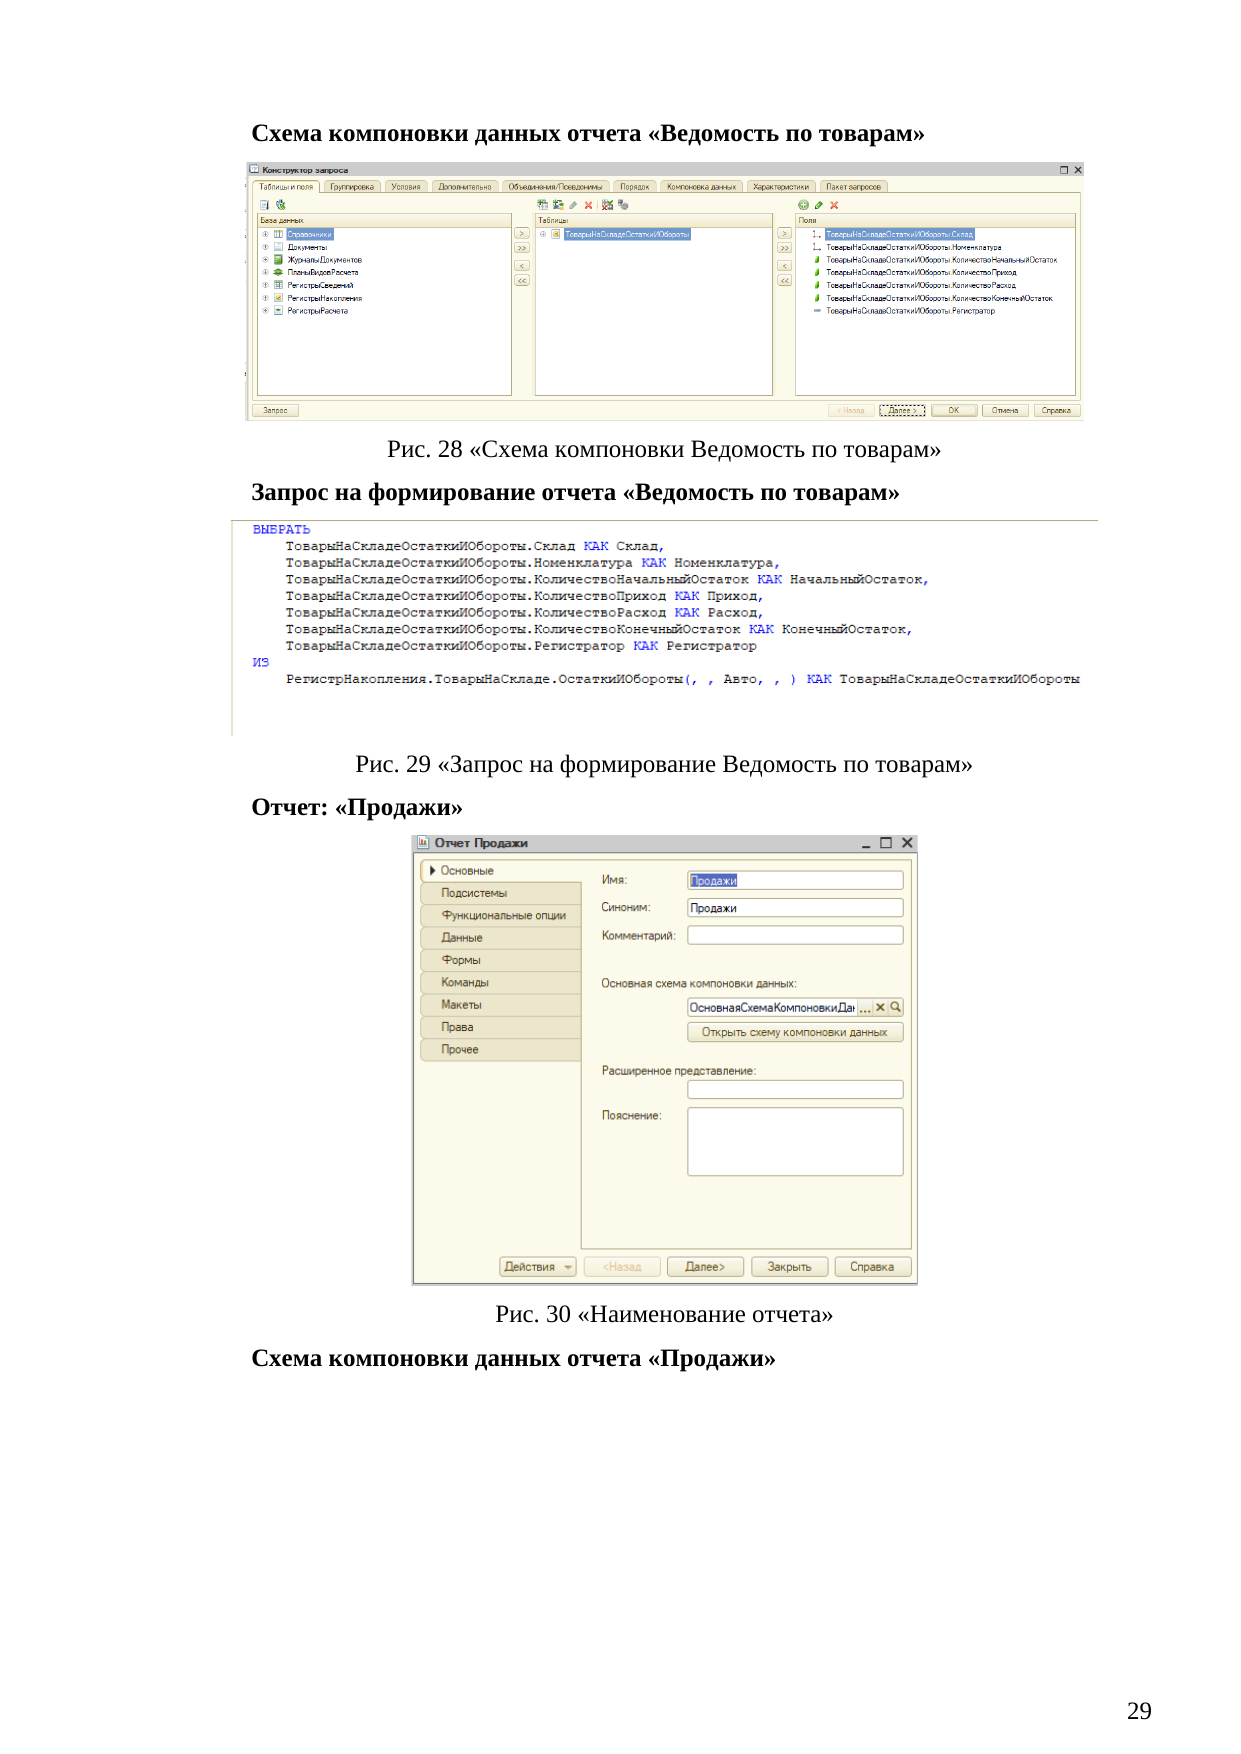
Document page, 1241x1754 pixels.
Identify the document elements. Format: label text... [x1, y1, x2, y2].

picture [244, 161, 1084, 421]
text Рис. 30 «Наименование отчета» [177, 1299, 1152, 1328]
text Запрос на формирование отчета «Ведомость по товарам» [177, 477, 1152, 506]
picture [230, 520, 1099, 736]
picture [411, 835, 918, 1286]
text Рис. 29 «Запрос на формирование Ведомость по товарам» [177, 749, 1152, 778]
text Рис. 28 «Схема компоновки Ведомость по товарам» [177, 434, 1152, 463]
text Схема компоновки данных отчета «Ведомость по товарам» [177, 118, 1152, 147]
text Схема компоновки данных отчета «Продажи» [177, 1343, 1152, 1371]
text Отчет: «Продажи» [177, 792, 1152, 821]
